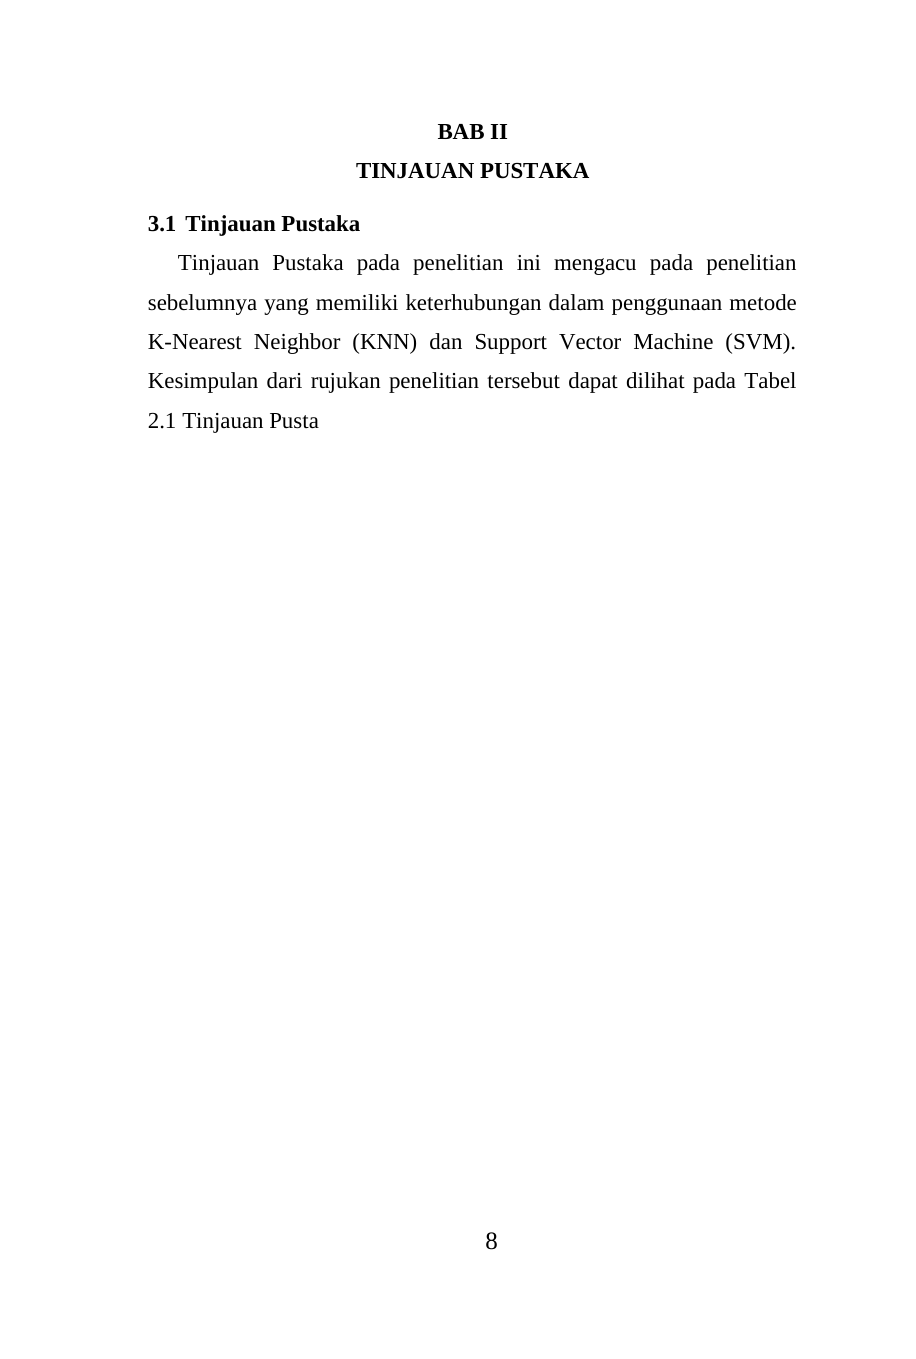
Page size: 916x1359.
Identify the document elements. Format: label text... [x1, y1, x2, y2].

subtitle Tinjauan Pustaka [148, 209, 797, 236]
text Tinjauan Pustaka pada penelitian ini mengacu pada penelitian sebelumnya yang memiliki keterhubungan dalam penggunaan metode K-Nearest Neighbor (KNN) dan Support Vector Machine (SVM). Kesimpulan dari rujukan penelitian tersebut dapat dilihat pada Tabel 2.1 Tinjauan Pusta [148, 249, 797, 433]
subtitle BAB II TINJAUAN PUSTAKA [148, 118, 797, 184]
